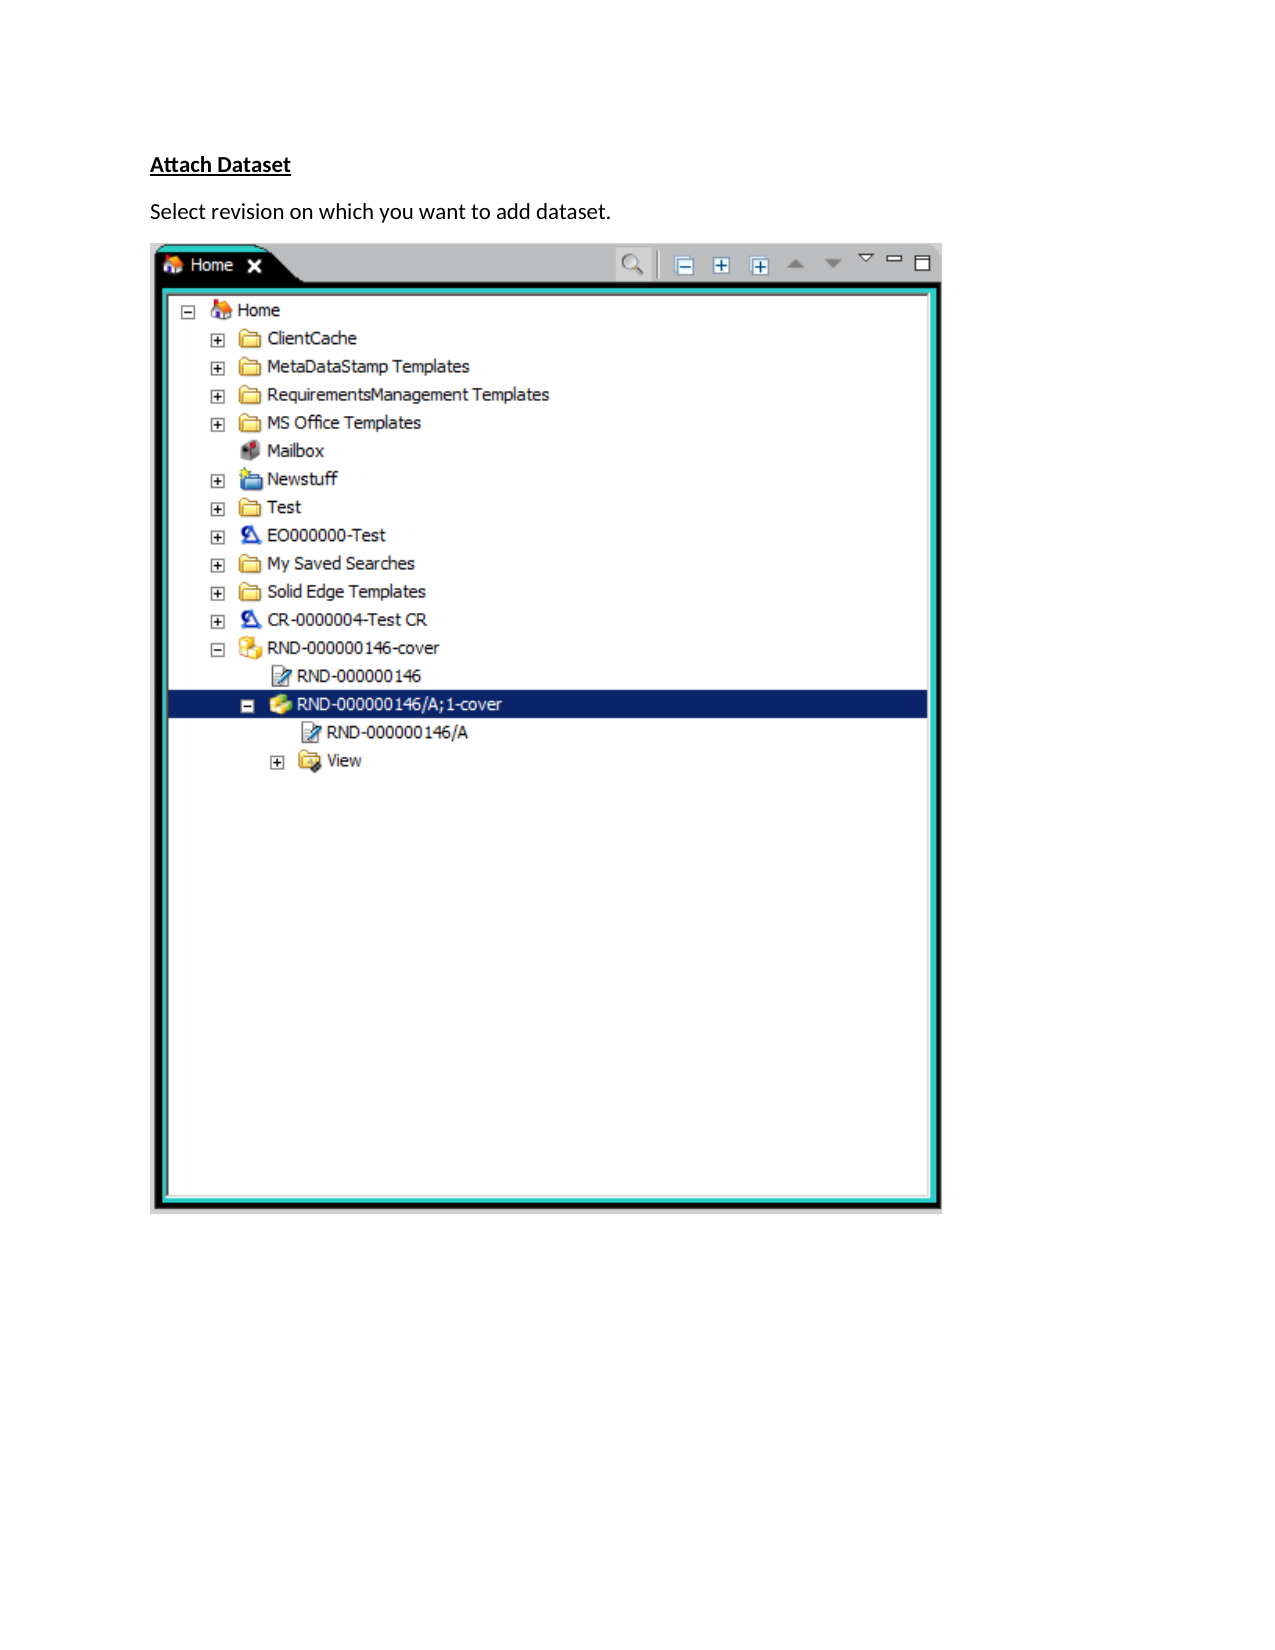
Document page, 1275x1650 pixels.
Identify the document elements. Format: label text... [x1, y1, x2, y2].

text Select revision on which you want to add dataset. [150, 197, 1125, 225]
picture [150, 243, 943, 1214]
text Attach Dataset [150, 150, 1125, 178]
